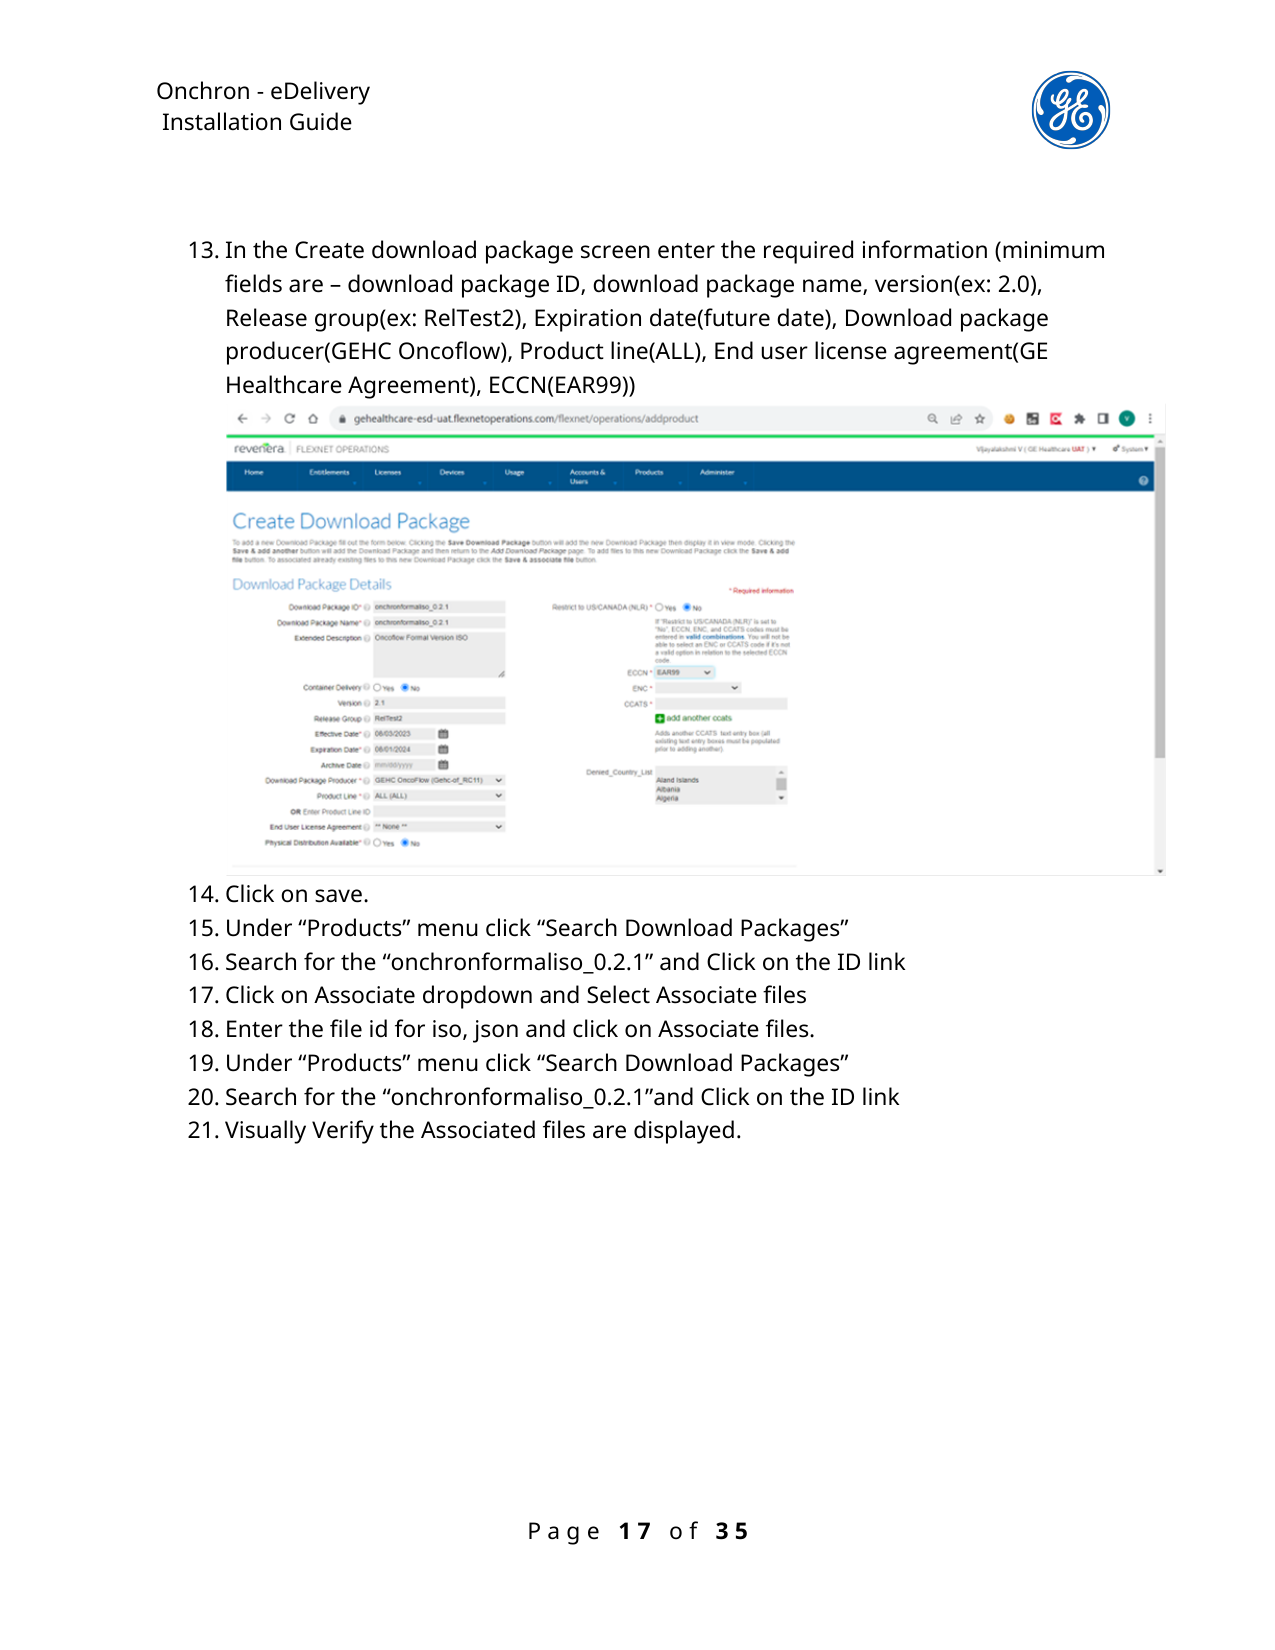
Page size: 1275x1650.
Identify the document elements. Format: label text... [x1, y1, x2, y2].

list Under “Products” menu click “Search Download Packages” [187, 912, 1125, 943]
list Search for the “onchronformaliso_0.2.1”and Click on the ID link [187, 1081, 1125, 1112]
list Under “Products” menu click “Search Download Packages” [187, 1047, 1125, 1078]
list Visually Verify the Associated files are displayed. [187, 1114, 1125, 1146]
list Click on save. [187, 878, 1125, 909]
list Search for the “onchronformaliso_0.2.1” and Click on the ID link [187, 946, 1125, 977]
list Click on Associate dropdown and Select Associate files [187, 979, 1125, 1011]
picture [1012, 51, 1130, 169]
list In the Create download package screen enter the required information (minimum fields are – download package ID, download package name, version(ex: 2.0), Release group(ex: RelTest2), Expiration date(future date), Download package producer(GEHC Oncoflow), Product line(ALL), End user license agreement(GE Healthcare Agreement), ECCN(EAR99)) [187, 234, 1125, 400]
list Enter the file id for iso, json and click on Associate files. [187, 1013, 1125, 1044]
